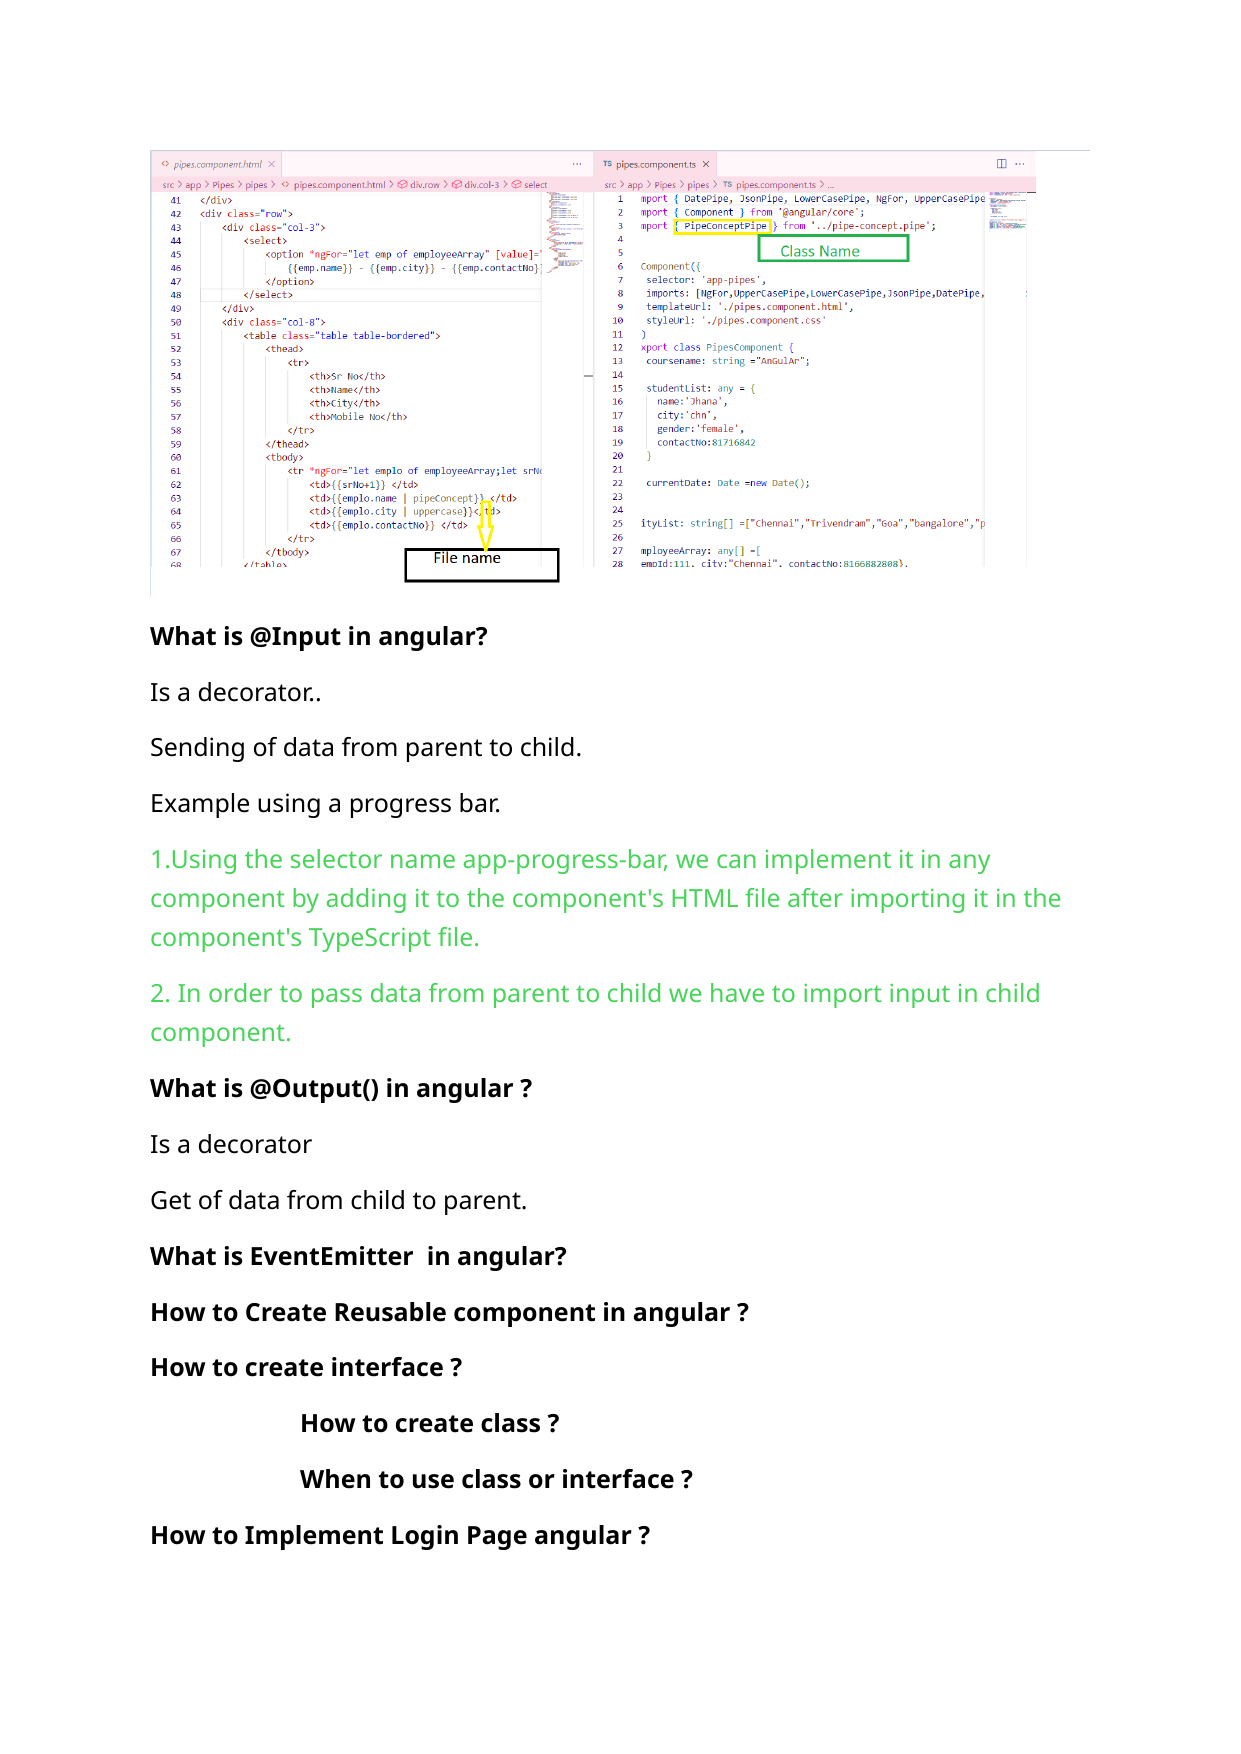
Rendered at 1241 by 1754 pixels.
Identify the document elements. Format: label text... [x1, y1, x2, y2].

text Get of data from child to parent. [150, 1182, 1090, 1217]
text Is a decorator [150, 1127, 1090, 1161]
text What is @Output() in angular ? [150, 1071, 1090, 1105]
text 2. In order to pass data from parent to child we have to import input in child component. [150, 976, 1090, 1049]
picture [150, 150, 1091, 597]
text Is a decorator.. [150, 674, 1090, 708]
text How to Create Reusable component in angular ? [150, 1294, 1090, 1328]
text How to create class ? [150, 1406, 1090, 1440]
text How to Implement Login Page angular ? [150, 1517, 1090, 1552]
text 1.Using the selector name app-progress-bar, we can implement it in any component by adding it to the component's HTML file after importing it in the component's TypeScript file. [150, 842, 1090, 954]
text When to use class or interface ? [150, 1462, 1090, 1496]
text What is @Input in angular? [150, 618, 1090, 652]
text Sending of data from parent to child. [150, 730, 1090, 764]
text Example using a progress bar. [150, 786, 1090, 820]
text How to create interface ? [150, 1350, 1090, 1384]
text What is EventEmitter in angular? [150, 1238, 1090, 1272]
